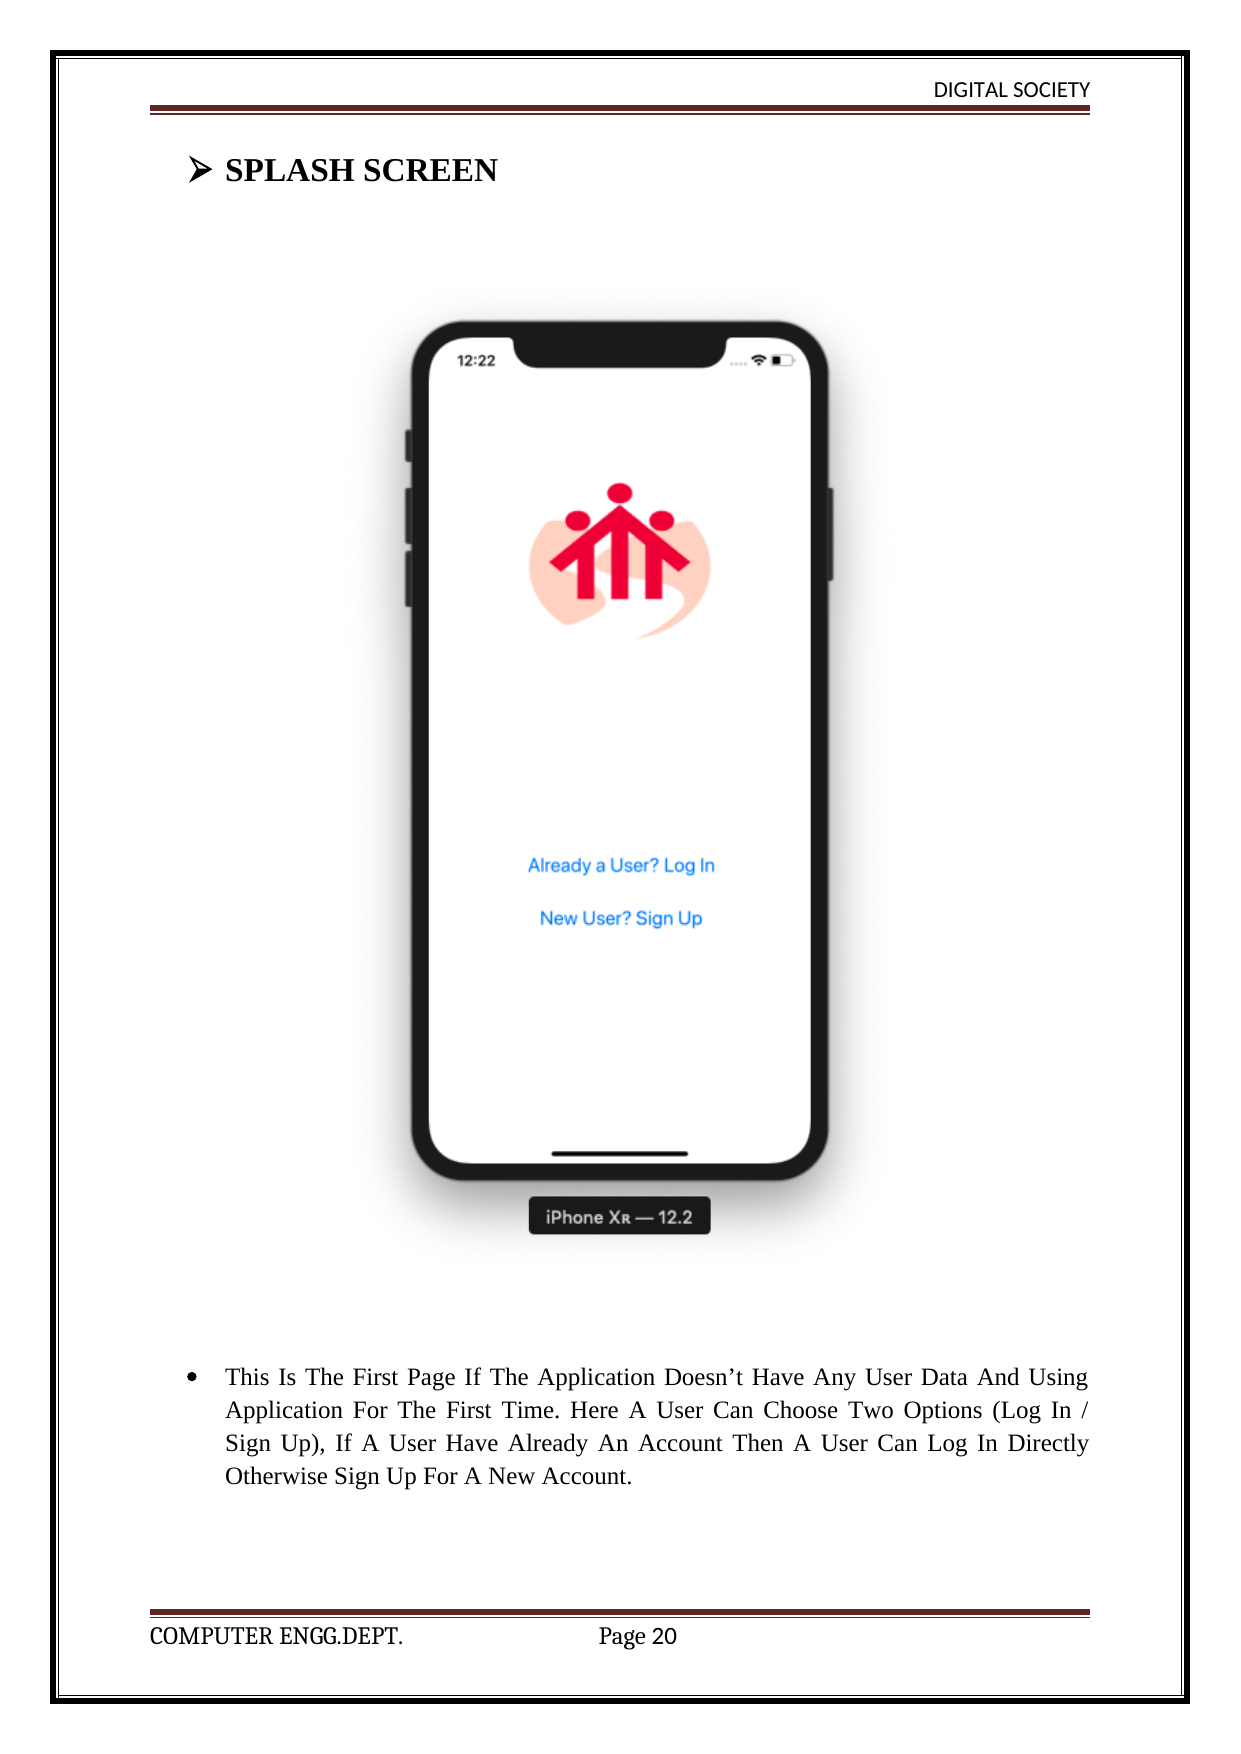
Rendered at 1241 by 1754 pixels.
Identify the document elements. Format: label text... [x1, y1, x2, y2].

list This Is The First Page If The Application Doesn’t Have Any User Data And Using Application For The First Time. Here A User Can Choose Two Options (Log In / Sign Up), If A User Have Already An Account Then A User Can Log In Directly Otherwise Sign Up For A New Account. [187, 1362, 1090, 1490]
picture [325, 268, 915, 1284]
list SPLASH SCREEN [187, 150, 1090, 188]
